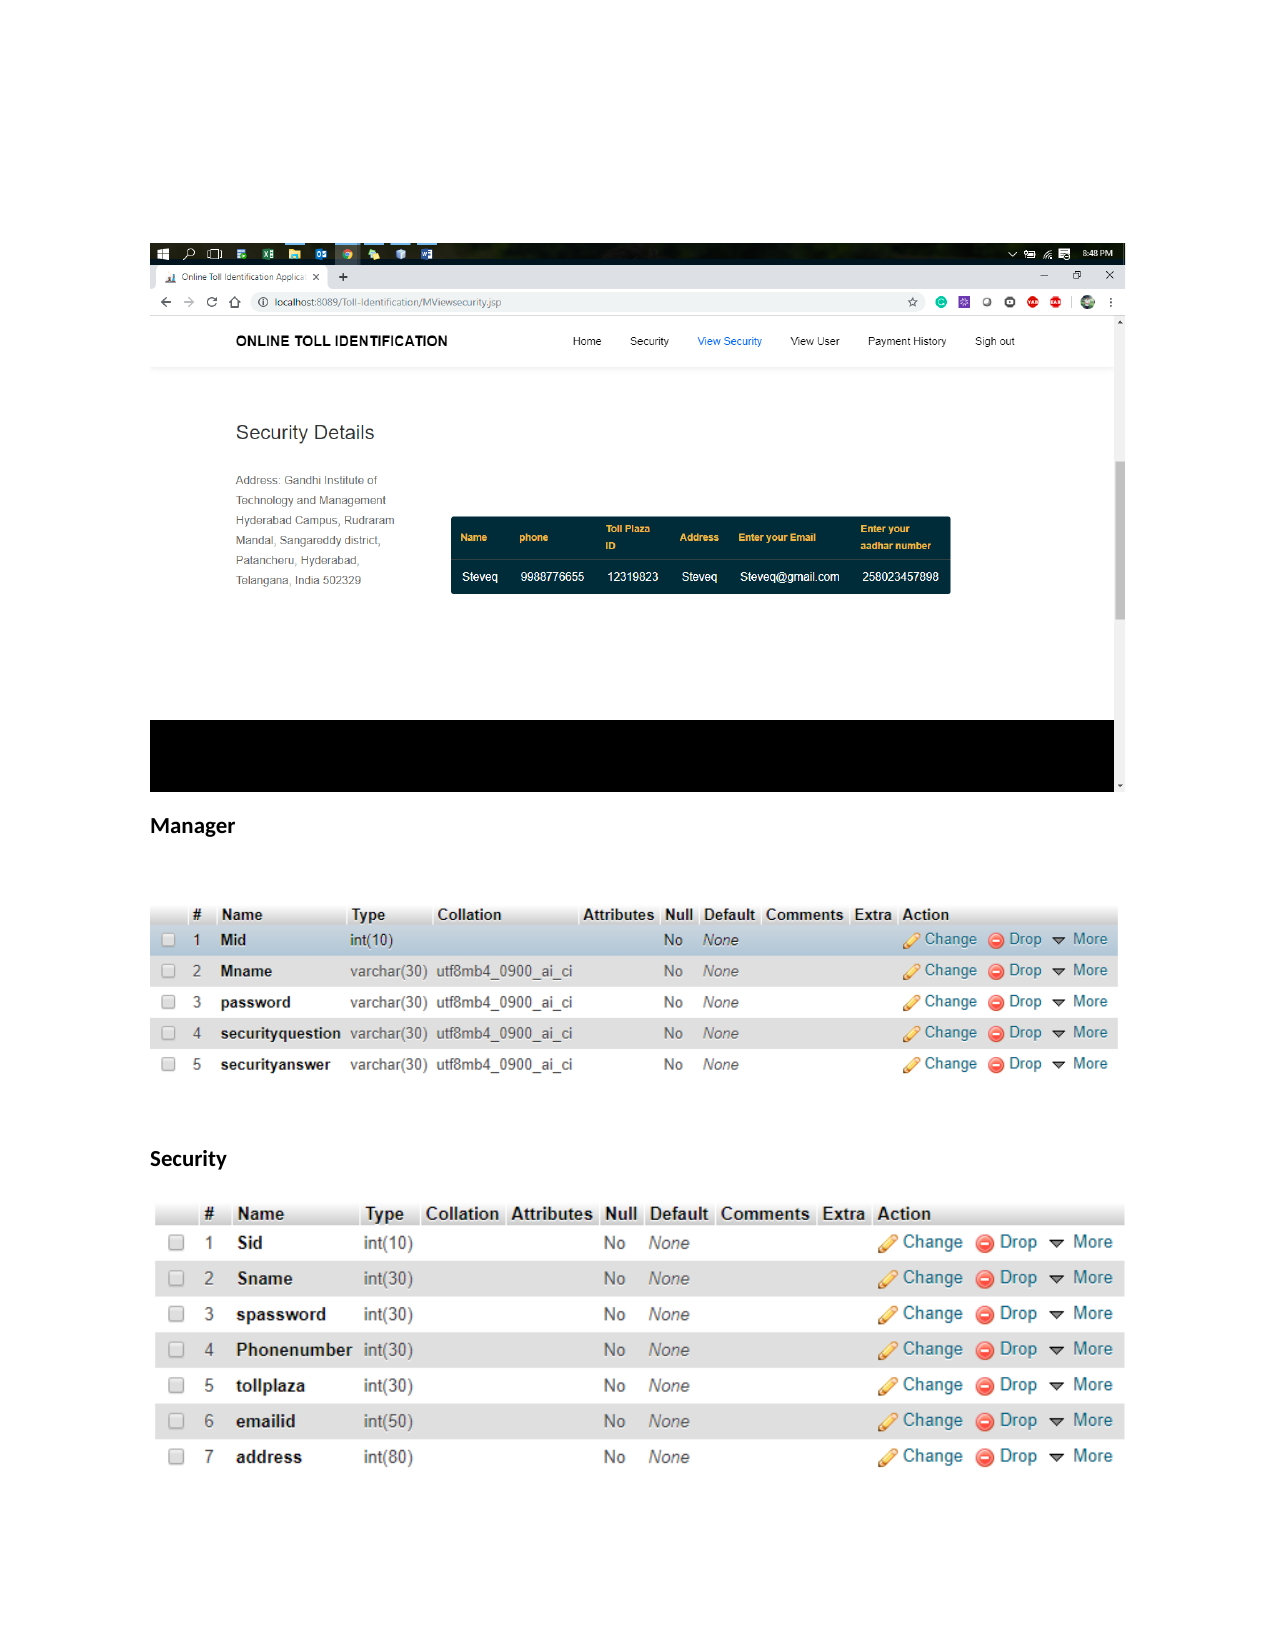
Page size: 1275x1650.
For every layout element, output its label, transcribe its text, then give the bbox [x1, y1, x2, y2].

text Security [150, 1144, 1125, 1173]
text Manager [150, 811, 1125, 839]
picture [150, 904, 1125, 1079]
picture [150, 243, 1125, 792]
picture [150, 1191, 1125, 1483]
